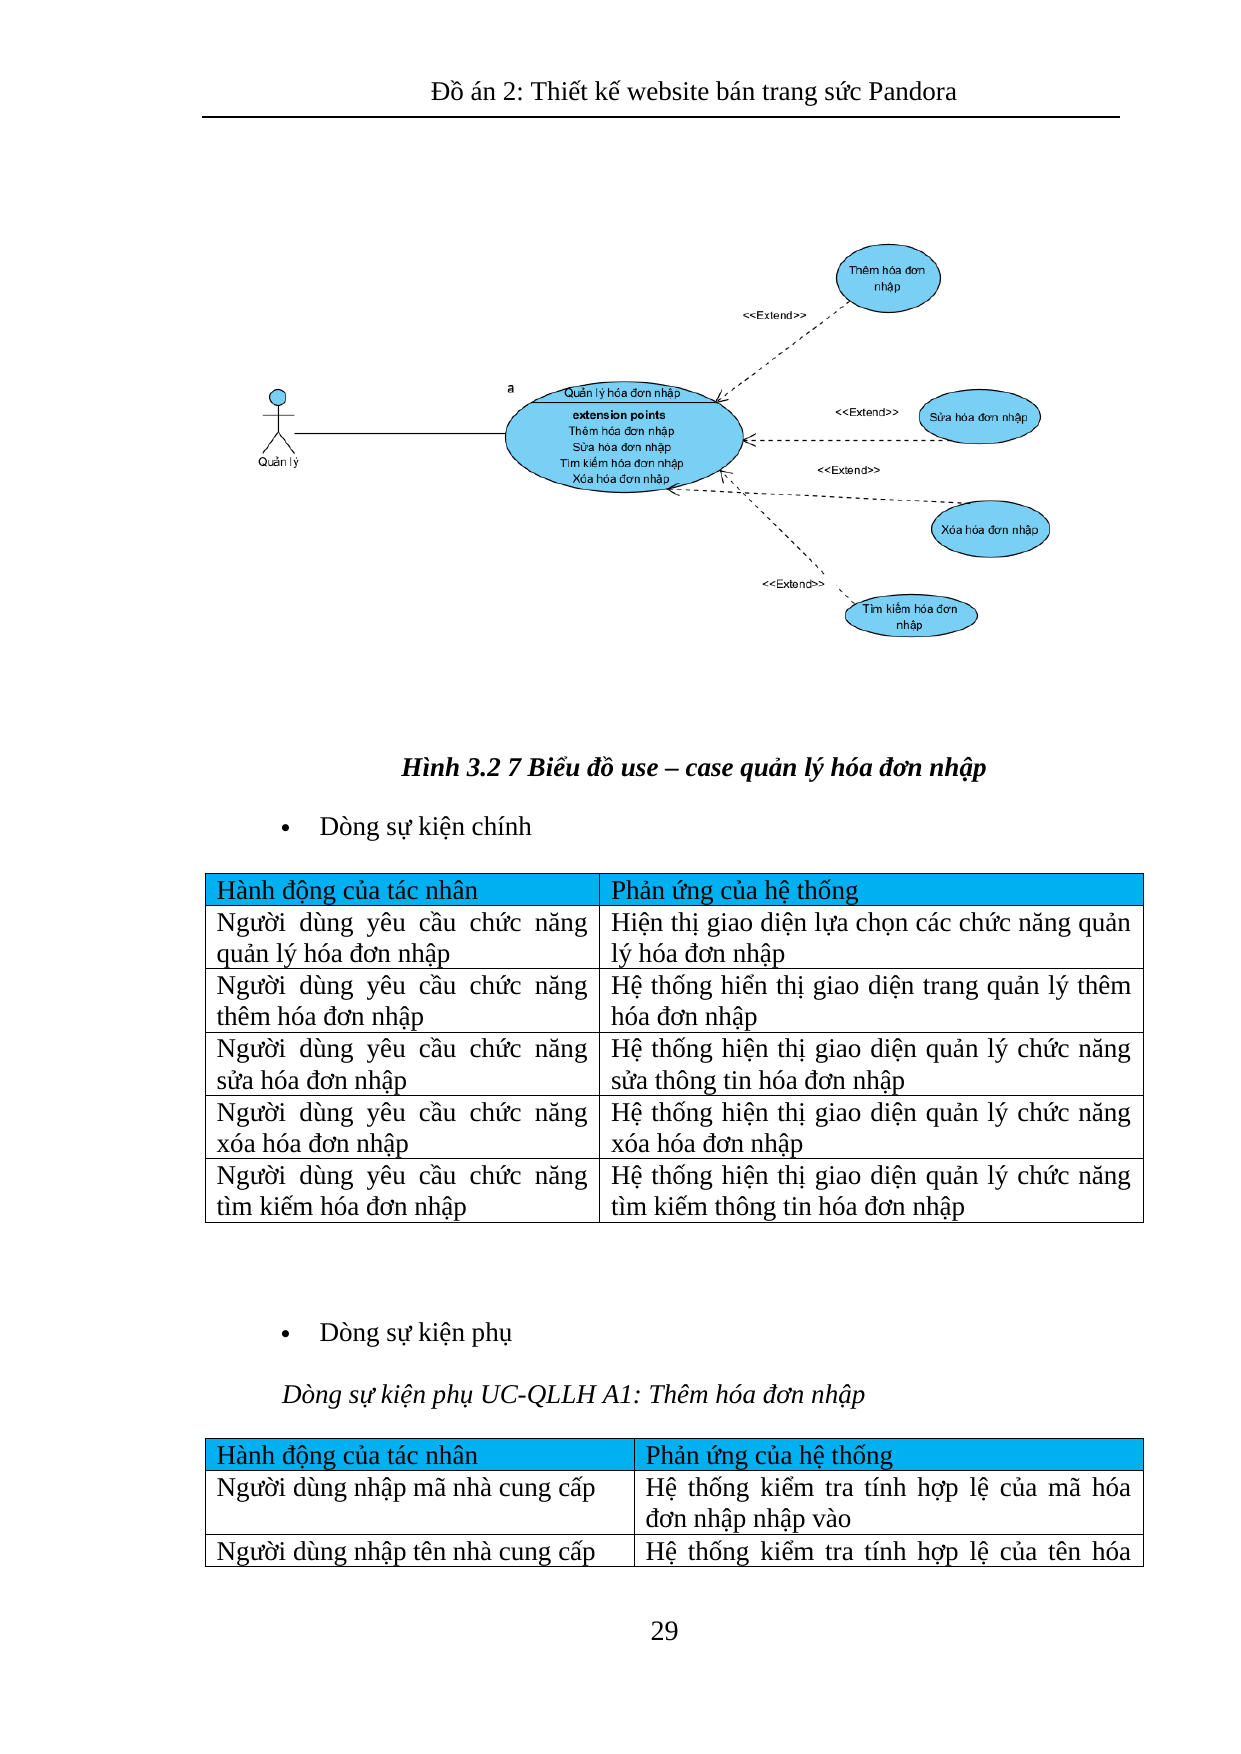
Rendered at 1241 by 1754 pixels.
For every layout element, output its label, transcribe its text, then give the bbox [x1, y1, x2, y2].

table_cell Người dùng yêu cầu chức năng sửa hóa đơn nhập [206, 1033, 599, 1095]
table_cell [635, 1535, 1143, 1566]
text Hình 3.2 7 Biểu đồ use – case quản lý hóa đơn nhập [207, 751, 1122, 782]
table_cell Hệ thống kiểm tra tính hợp lệ của mã hóa đơn nhập nhập vào [635, 1471, 1143, 1534]
table_header Phản ứng của hệ thống [635, 1439, 1143, 1470]
table_cell Hệ thống hiện thị giao diện quản lý chức năng sửa thông tin hóa đơn nhập [600, 1033, 1143, 1095]
table_header Hành động của tác nhân [206, 1439, 634, 1470]
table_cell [206, 1535, 634, 1566]
picture [206, 177, 1123, 699]
table_header Phản ứng của hệ thống [600, 874, 1143, 905]
table_cell Người dùng yêu cầu chức năng tìm kiếm hóa đơn nhập [206, 1159, 599, 1222]
table_cell Hệ thống hiện thị giao diện quản lý chức năng tìm kiếm thông tin hóa đơn nhập [600, 1159, 1143, 1222]
list Dòng sự kiện phụ [282, 1316, 1122, 1347]
table_cell Hệ thống hiển thị giao diện trang quản lý thêm hóa đơn nhập [600, 969, 1143, 1032]
table_cell Người dùng yêu cầu chức năng xóa hóa đơn nhập [206, 1096, 599, 1158]
table_cell Người dùng nhập mã nhà cung cấp [206, 1471, 634, 1534]
table_cell Người dùng yêu cầu chức năng thêm hóa đơn nhập [206, 969, 599, 1032]
table_cell Hiện thị giao diện lựa chọn các chức năng quản lý hóa đơn nhập [600, 906, 1143, 968]
list Dòng sự kiện chính [282, 810, 1122, 842]
table_cell Người dùng yêu cầu chức năng quản lý hóa đơn nhập [206, 906, 599, 968]
table_header Hành động của tác nhân [206, 874, 599, 905]
text Dòng sự kiện phụ UC-QLLH A1: Thêm hóa đơn nhập [282, 1378, 1122, 1409]
table_cell Hệ thống hiện thị giao diện quản lý chức năng xóa hóa đơn nhập [600, 1096, 1143, 1158]
